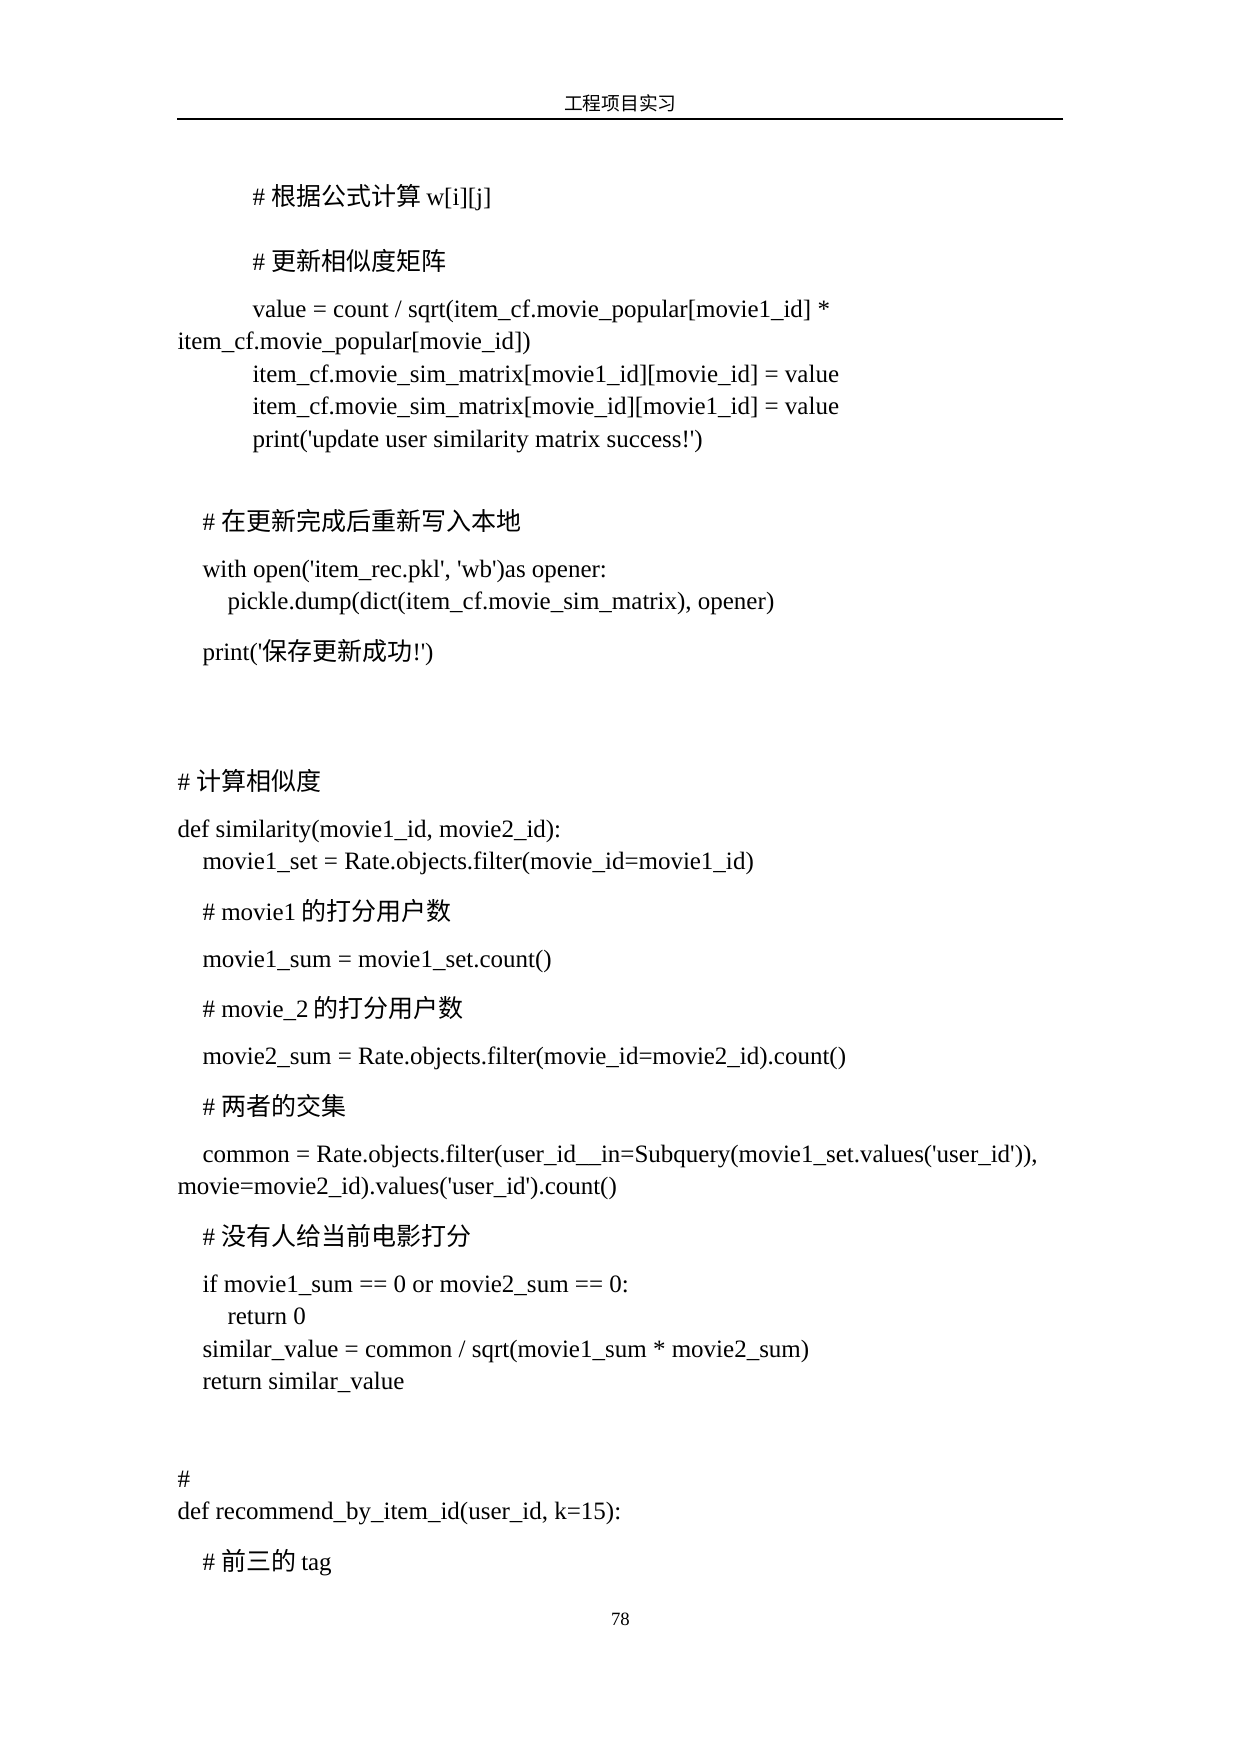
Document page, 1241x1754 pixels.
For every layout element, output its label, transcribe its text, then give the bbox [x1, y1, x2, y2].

text movie1_sum = movie1_set.count() [177, 942, 1063, 974]
text def similarity(movie1_id, movie2_id): [177, 812, 1063, 844]
text similar_value = common / sqrt(movie1_sum * movie2_sum) [177, 1332, 1063, 1364]
text pickle.dump(dict(item_cf.movie_sim_matrix), opener) [177, 584, 1063, 617]
text value = count / sqrt(item_cf.movie_popular[movie1_id] * item_cf.movie_popular[movie_id]) [177, 292, 1063, 357]
text common = Rate.objects.filter(user_id__in=Subquery(movie1_set.values('user_id')), movie=movie2_id).values('user_id').count() [177, 1137, 1063, 1202]
text # 更新相似度矩阵 [177, 227, 1063, 292]
text print('update user similarity matrix success!') [177, 422, 1063, 454]
text item_cf.movie_sim_matrix[movie1_id][movie_id] = value [177, 357, 1063, 389]
text return similar_value [177, 1364, 1063, 1397]
text # [177, 1462, 1063, 1494]
text movie2_sum = Rate.objects.filter(movie_id=movie2_id).count() [177, 1039, 1063, 1072]
text # 在更新完成后重新写入本地 [177, 487, 1063, 552]
text def recommend_by_item_id(user_id, k=15): [177, 1494, 1063, 1527]
text return 0 [177, 1299, 1063, 1332]
text # 计算相似度 [177, 747, 1063, 812]
text # 前三的tag [177, 1527, 1063, 1592]
text # movie_2的打分用户数 [177, 974, 1063, 1039]
text # 两者的交集 [177, 1072, 1063, 1137]
text movie1_set = Rate.objects.filter(movie_id=movie1_id) [177, 844, 1063, 877]
text with open('item_rec.pkl', 'wb')as opener: [177, 552, 1063, 584]
text # 根据公式计算w[i][j] [177, 162, 1063, 227]
text # 没有人给当前电影打分 [177, 1202, 1063, 1267]
text if movie1_sum == 0 or movie2_sum == 0: [177, 1267, 1063, 1299]
text item_cf.movie_sim_matrix[movie_id][movie1_id] = value [177, 389, 1063, 422]
text # movie1的打分用户数 [177, 877, 1063, 942]
text print('保存更新成功!') [177, 617, 1063, 682]
